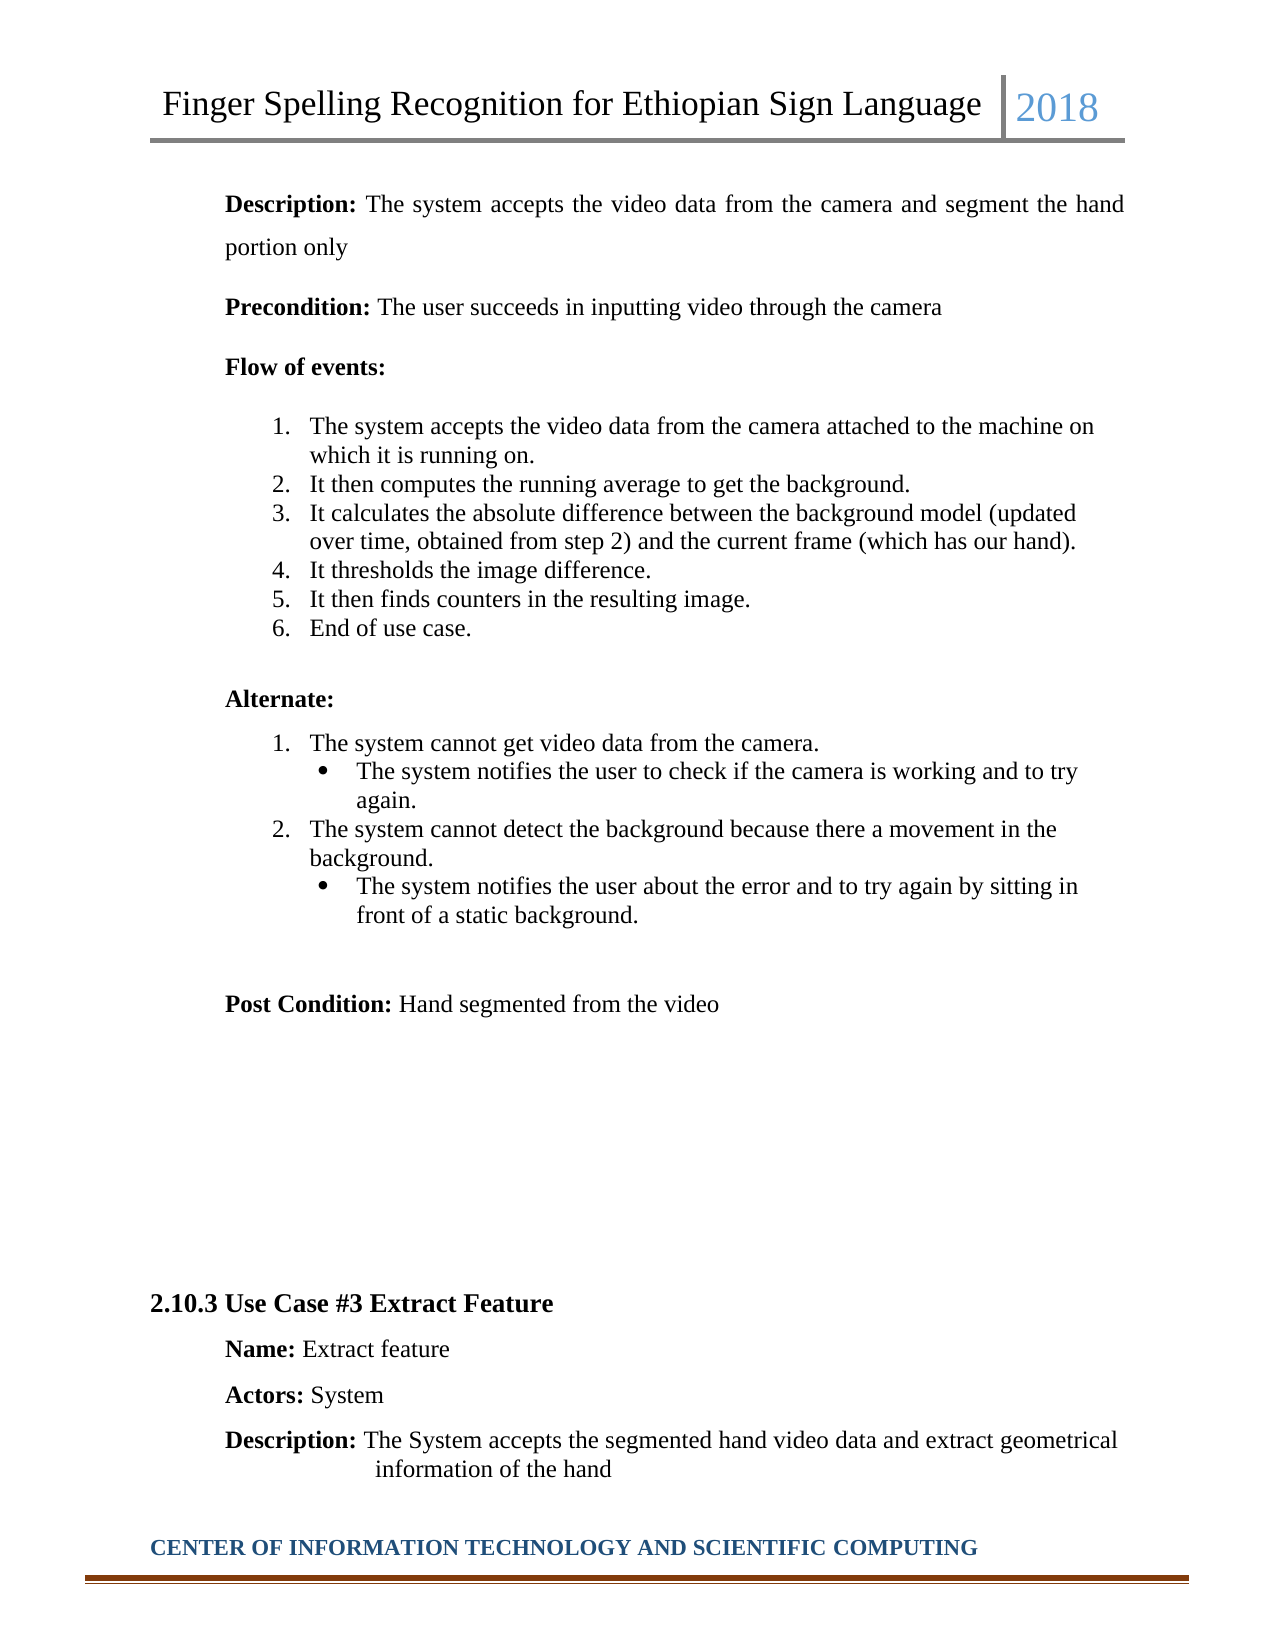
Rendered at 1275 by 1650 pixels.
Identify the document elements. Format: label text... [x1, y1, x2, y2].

list It thresholds the image difference. [272, 555, 1125, 584]
list The system cannot detect the background because there a movement in the background. [272, 814, 1125, 871]
list It then finds counters in the resulting image. [272, 584, 1125, 613]
list It calculates the absolute difference between the background model (updated over time, obtained from step 2) and the current frame (which has our hand). [272, 498, 1125, 555]
list The system cannot get video data from the camera. [272, 728, 1125, 756]
text Post Condition: Hand segmented from the video [150, 989, 1125, 1017]
list Alternate: [225, 684, 1125, 713]
list It then computes the running average to get the background. [272, 469, 1125, 498]
text Flow of events: [150, 352, 1125, 380]
list The system notifies the user to check if the camera is working and to try again. [319, 756, 1125, 814]
list The system notifies the user about the error and to try again by sitting in front of a static background. [319, 871, 1125, 929]
subtitle 2.10.3 Use Case #3 Extract Feature [150, 1288, 1125, 1319]
text Name: Extract feature [150, 1334, 1125, 1363]
text Description: The system accepts the video data from the camera and segment the hand portion only [225, 189, 1125, 261]
text Description: The System accepts the segmented hand video data and extract geometrical information of the hand [225, 1425, 1125, 1483]
text Precondition: The user succeeds in inputting video through the camera [150, 292, 1125, 321]
text Actors: System [150, 1380, 1125, 1408]
list End of use case. [272, 613, 1125, 641]
list The system accepts the video data from the camera attached to the machine on which it is running on. [272, 411, 1125, 469]
